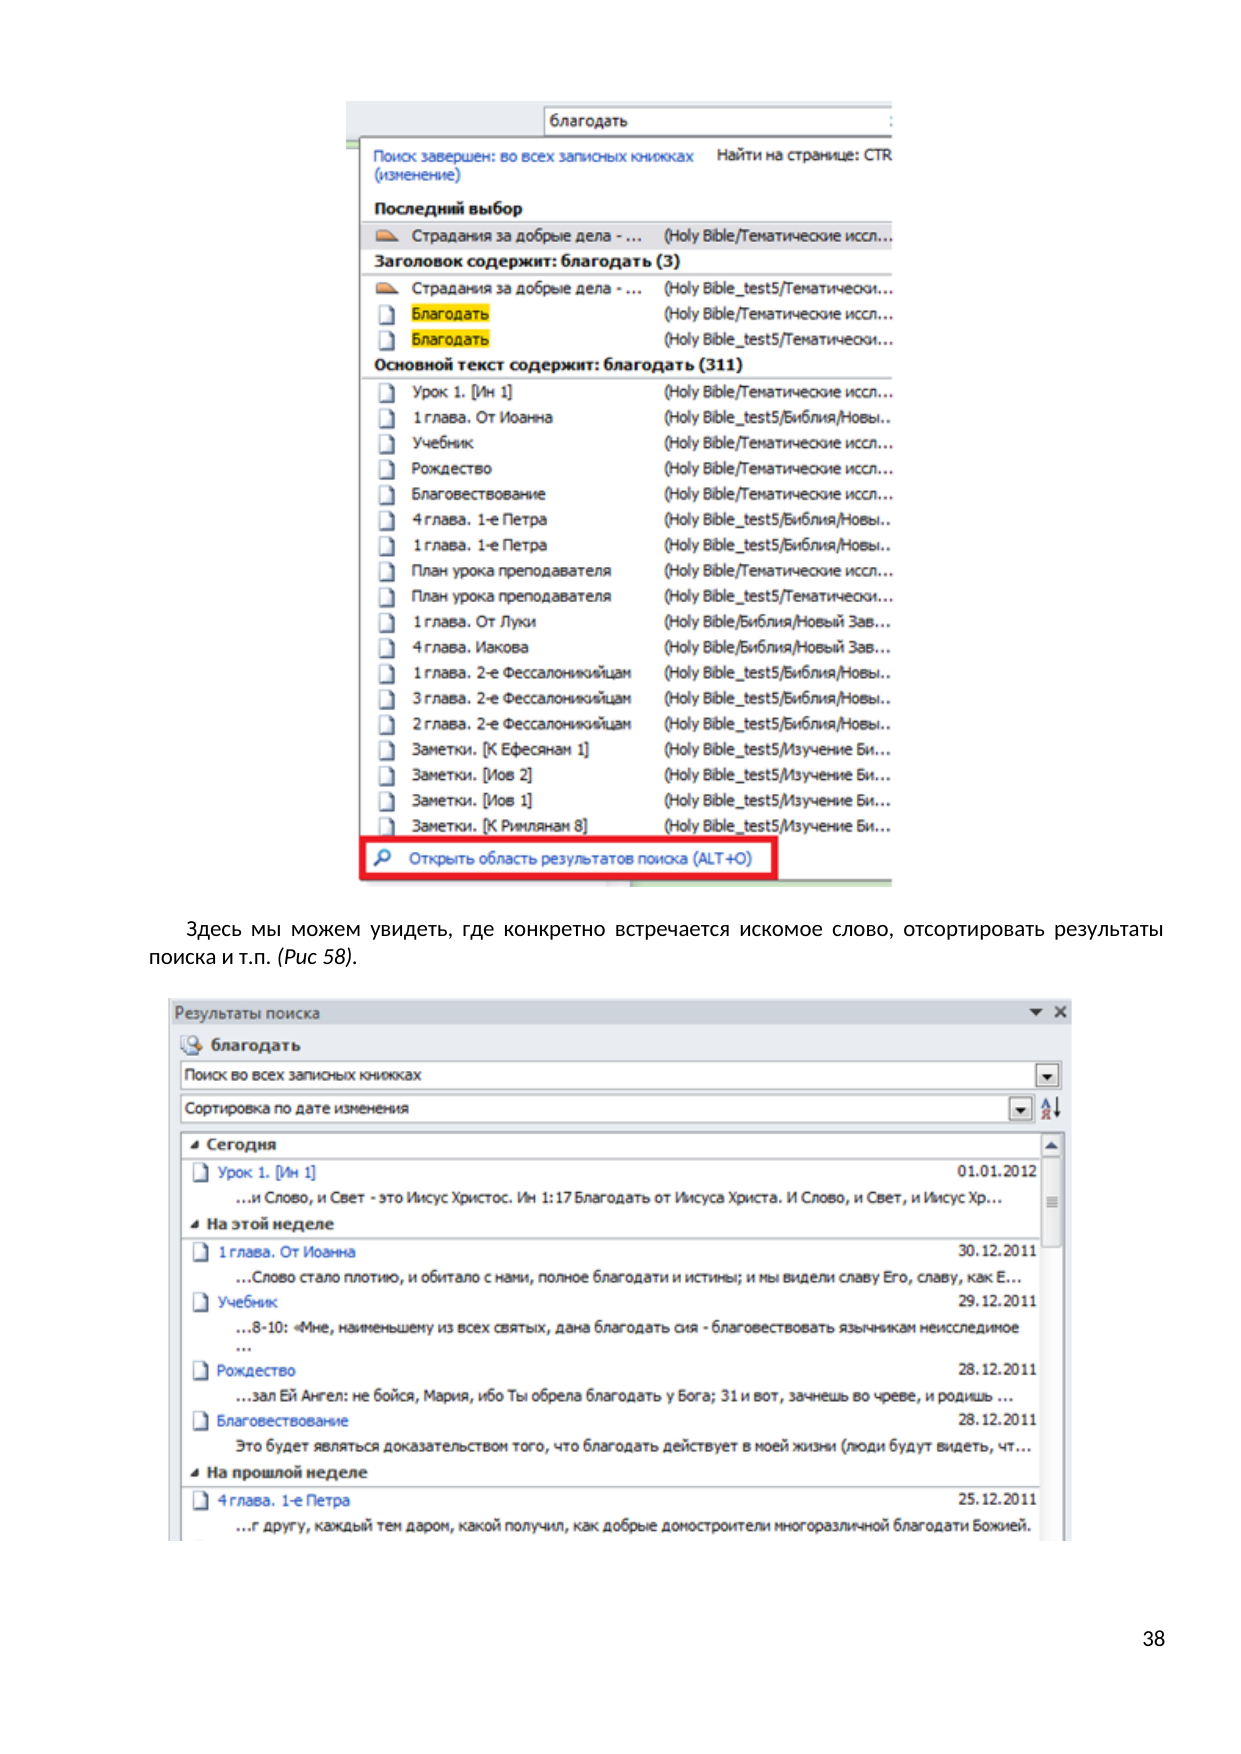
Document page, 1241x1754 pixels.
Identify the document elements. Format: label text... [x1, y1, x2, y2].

picture [168, 998, 1072, 1541]
text Здесь мы можем увидеть, где конкретно встречается искомое слово, отсортировать результаты поиска и т.п. (Рис 58). [149, 914, 1165, 970]
picture [346, 101, 895, 887]
